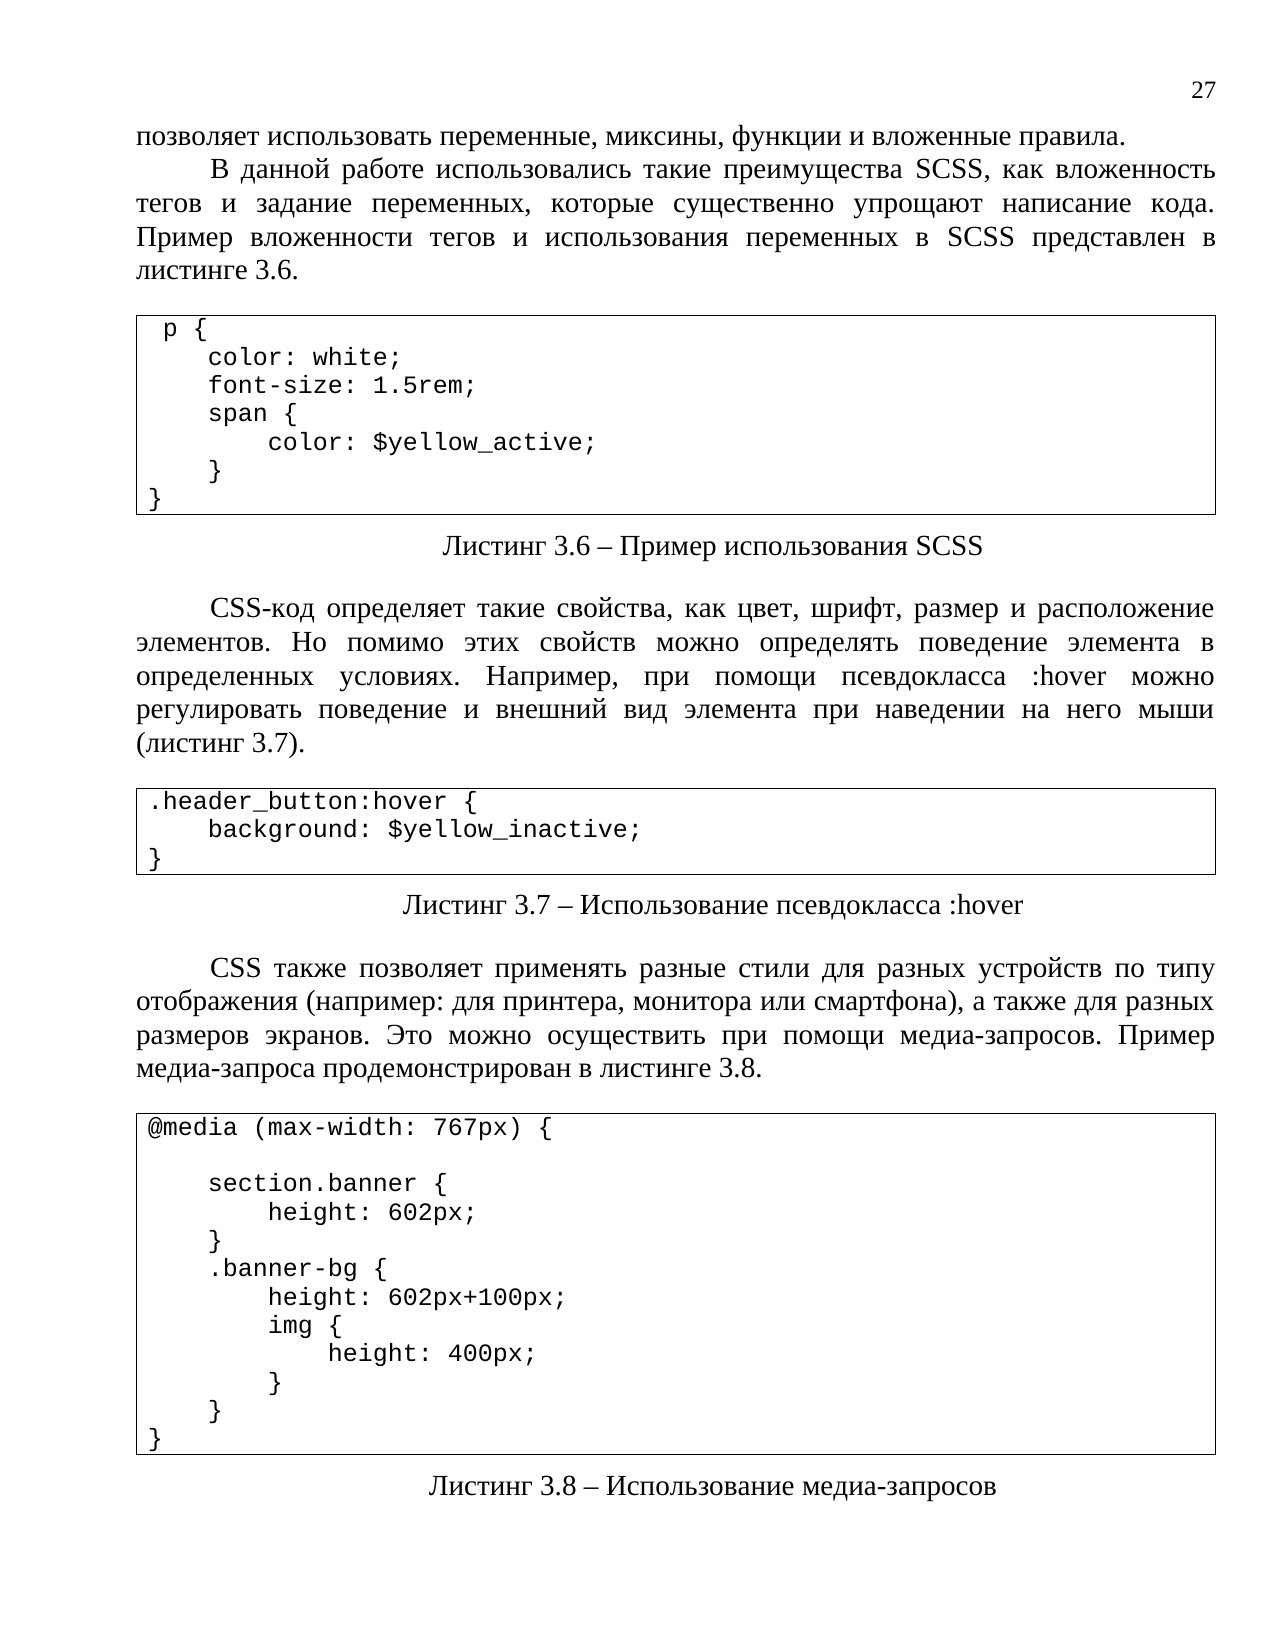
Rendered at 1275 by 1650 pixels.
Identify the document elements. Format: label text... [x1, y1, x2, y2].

text CSS-код определяет такие свойства, как цвет, шрифт, размер и расположение элементов. Но помимо этих свойств можно определять поведение элемента в определенных условиях. Например, при помощи псевдокласса :hover можно регулировать поведение и внешний вид элемента при наведении на него мыши (листинг 3.7). [136, 591, 1216, 758]
table_header @media (max-width: 767px) { section.banner { height: 602px; } .banner-bg { height: 602px+100px; img { height: 400px; } } } [137, 1114, 1215, 1454]
text CSS также позволяет применять разные стили для разных устройств по типу отображения (например: для принтера, монитора или смартфона), а также для разных размеров экранов. Это можно осуществить при помощи медиа-запросов. Пример медиа-запроса продемонстрирован в листинге 3.8. [136, 950, 1216, 1084]
text Листинг 3.7 – Использование псевдокласса :hover [136, 887, 1216, 921]
text В данной работе использовались такие преимущества SCSS, как вложенность тегов и задание переменных, которые существенно упрощают написание кода. Пример вложенности тегов и использования переменных в SCSS представлен в листинге 3.6. [136, 152, 1216, 286]
table_header p { color: white; font-size: 1.5rem; span { color: $yellow_active; } } [137, 316, 1215, 514]
text Листинг 3.8 – Использование медиа-запросов [136, 1468, 1216, 1501]
table_header .header_button:hover { background: $yellow_inactive; } [137, 789, 1215, 873]
text Листинг 3.6 – Пример использования SCSS [136, 528, 1216, 561]
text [136, 118, 1216, 152]
